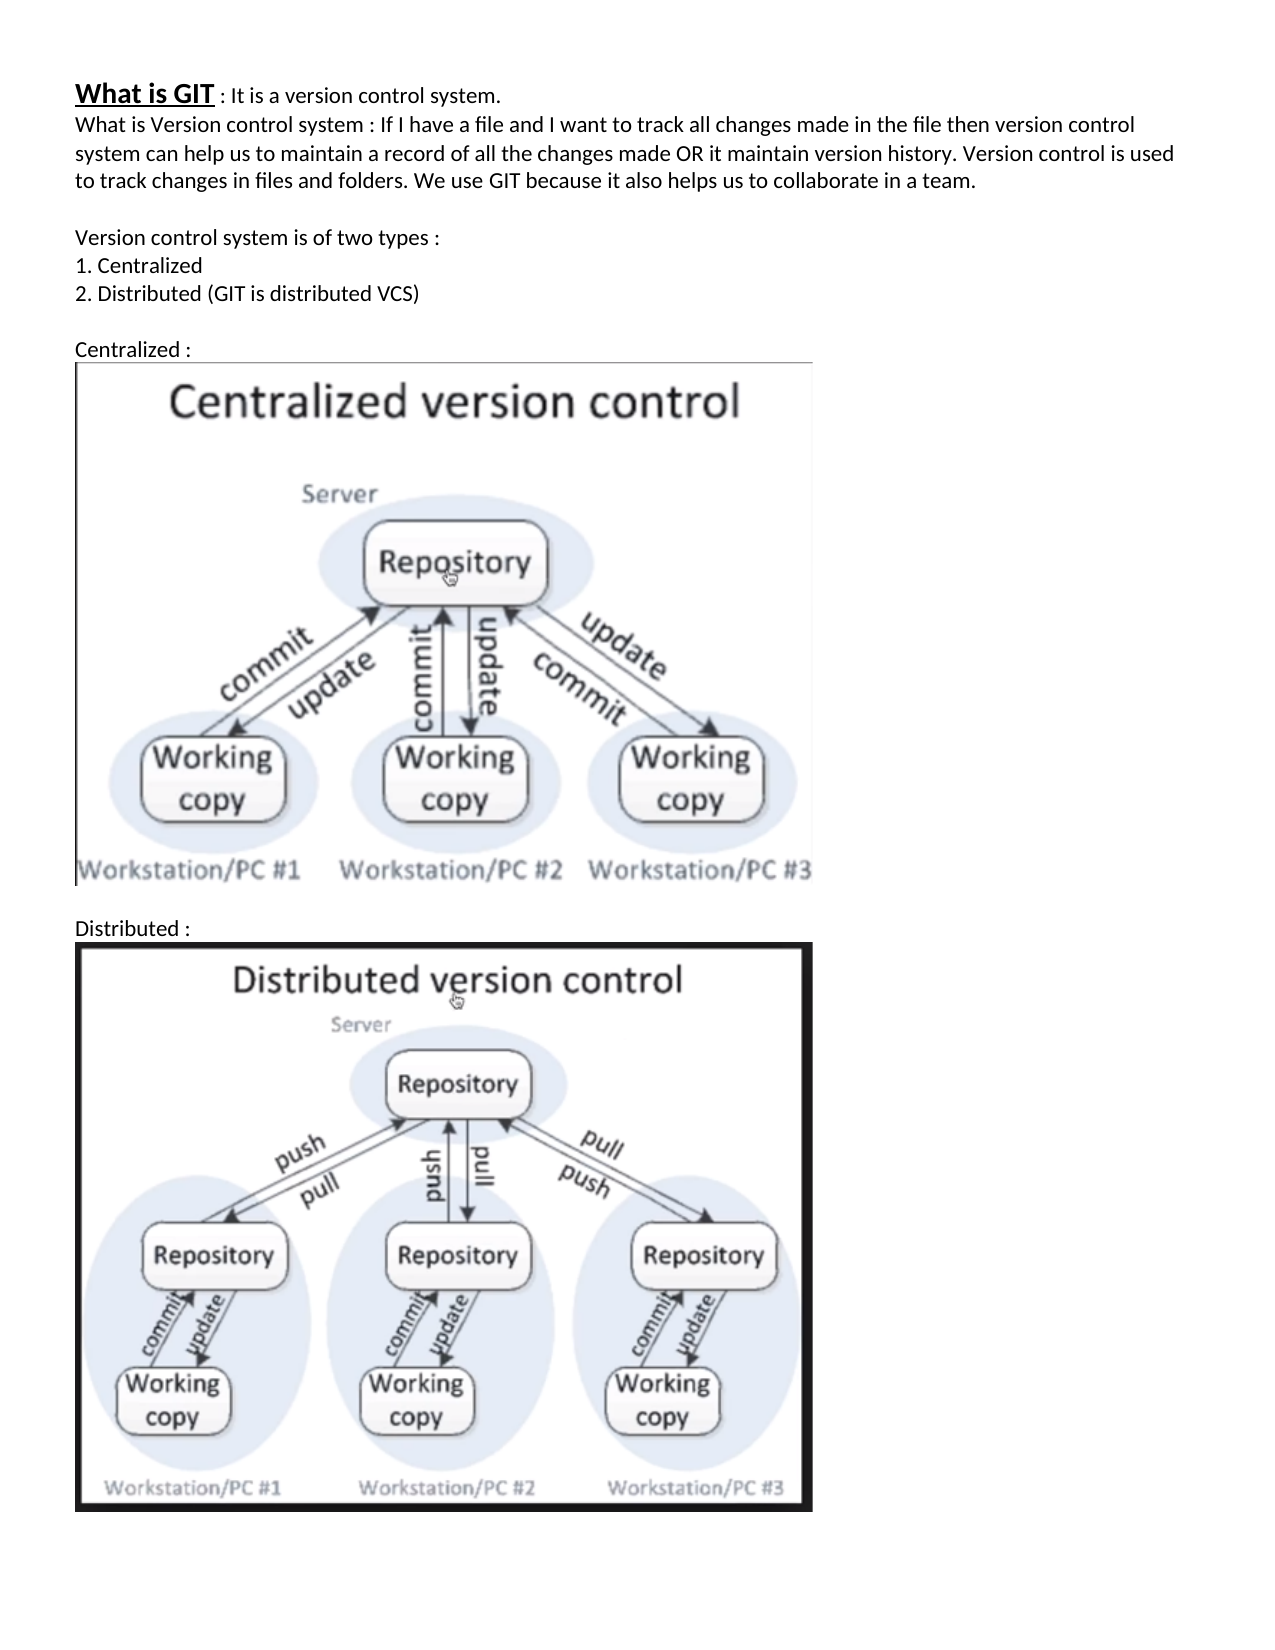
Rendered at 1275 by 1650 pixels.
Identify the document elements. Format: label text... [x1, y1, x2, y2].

text Distributed : [75, 914, 1200, 942]
text What is Version control system : If I have a file and I want to track all changes made in the file then version control system can help us to maintain a record of all the changes made OR it maintain version history. Version control is used to track changes in files and folders. We use GIT because it also helps us to collaborate in a team. [75, 111, 1200, 195]
text What is GIT : It is a version control system. [75, 75, 1200, 111]
text Version control system is of two types : [75, 223, 1200, 251]
picture [75, 362, 813, 886]
picture [75, 942, 813, 1512]
text Centralized : [75, 335, 1200, 363]
text 1. Centralized [75, 251, 1200, 279]
text 2. Distributed (GIT is distributed VCS) [75, 279, 1200, 307]
